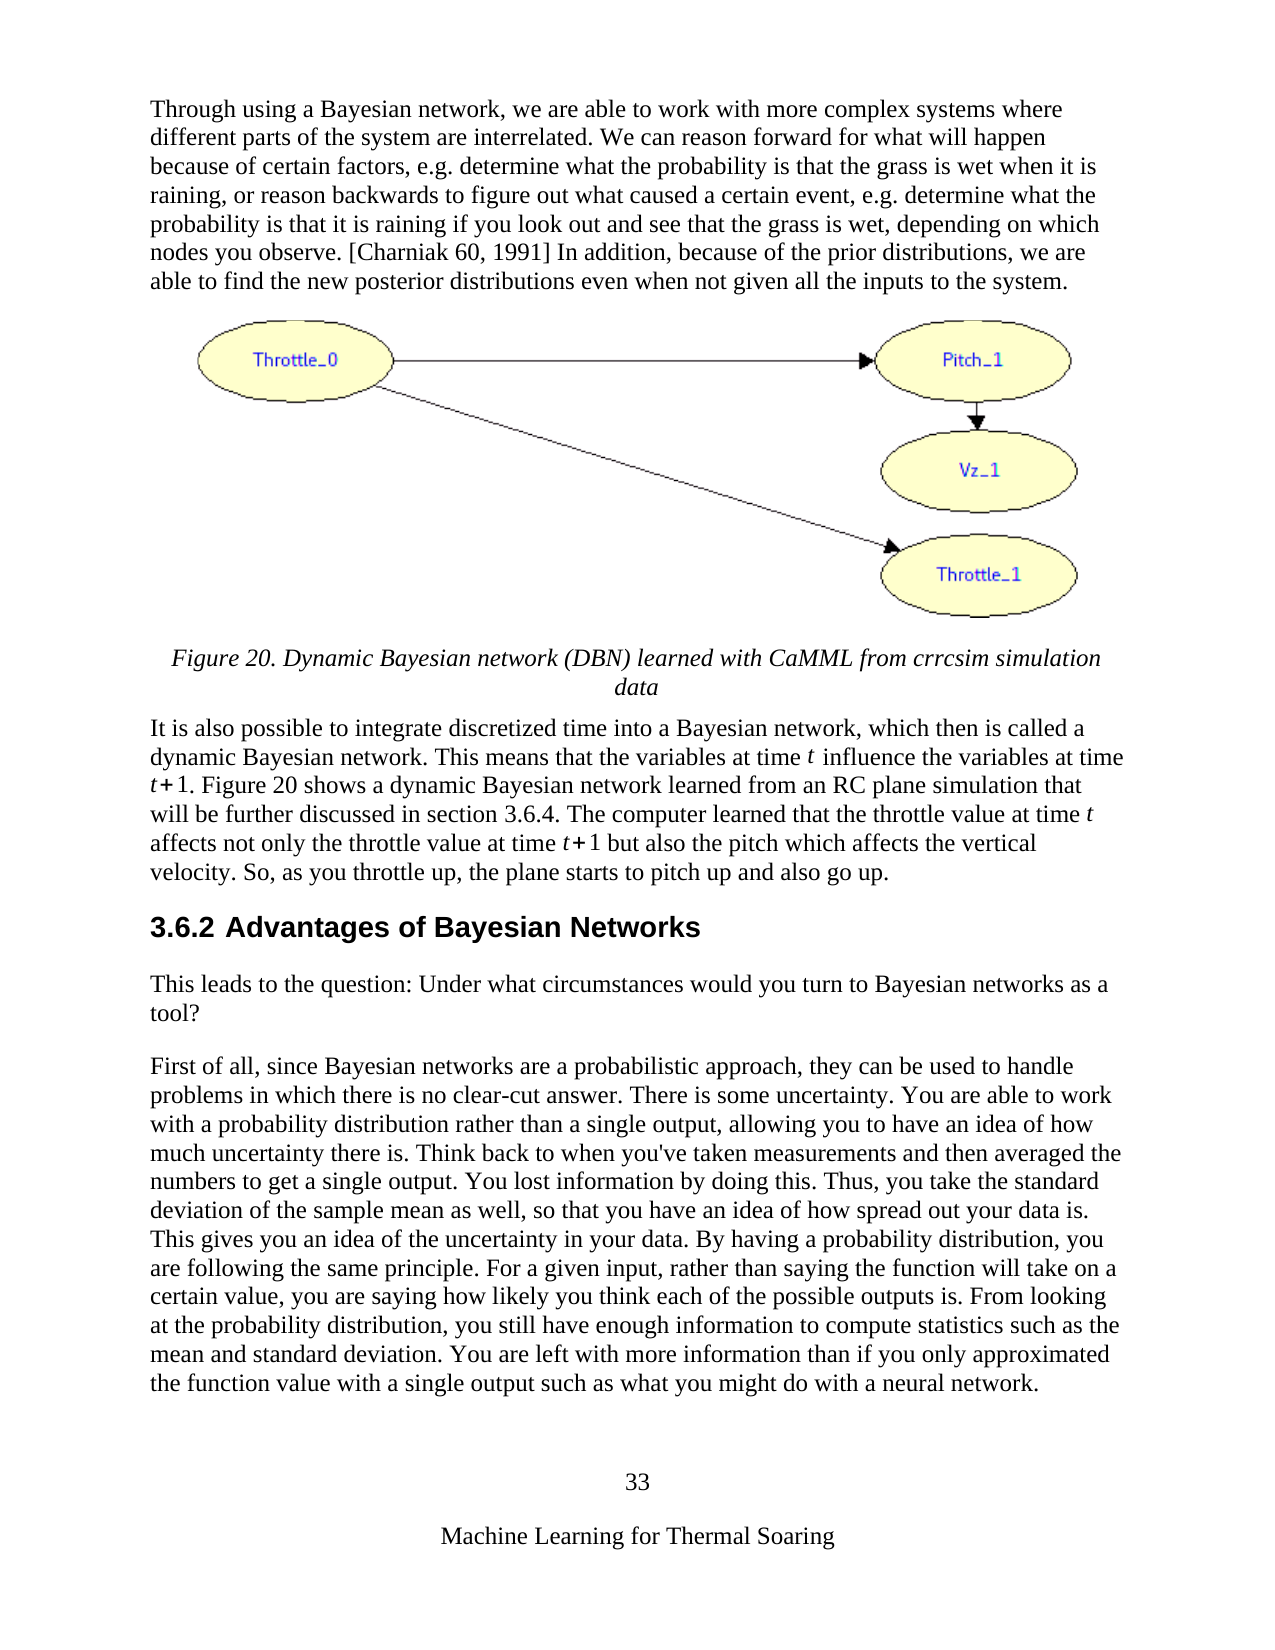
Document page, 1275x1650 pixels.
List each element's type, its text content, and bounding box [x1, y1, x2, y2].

text Through using a Bayesian network, we are able to work with more complex systems where different parts of the system are interrelated. We can reason forward for what will happen because of certain factors, e.g. determine what the probability is that the grass is wet when it is raining, or reason backwards to figure out what caused a certain event, e.g. determine what the probability is that it is raining if you look out and see that the grass is wet, depending on which nodes you observe. [Charniak 60, 1991] In addition, because of the prior distributions, we are able to find the new posterior distributions even when not given all the inputs to the system. [150, 94, 1125, 295]
text This leads to the question: Under what circumstances would you turn to Bayesian networks as a tool? [150, 969, 1125, 1026]
picture [197, 320, 1078, 618]
text It is also possible to integrate discretized time into a Bayesian network, which then is called a dynamic Bayesian network. This means that the variables at time influence the variables at time . Figure 20 shows a dynamic Bayesian network learned from an RC plane simulation that will be further discussed in section 3.6.4. The computer learned that the throttle value at time affects not only the throttle value at time but also the pitch which affects the vertical velocity. So, as you throttle up, the plane starts to pitch up and also go up. [150, 713, 1125, 885]
subtitle Advantages of Bayesian Networks [150, 910, 1125, 944]
text Figure 20. Dynamic Bayesian network (DBN) learned with CaMML from crrcsim simulation data [150, 643, 1125, 700]
text First of all, since Bayesian networks are a probabilistic approach, they can be used to handle problems in which there is no clear-cut answer. There is some uncertainty. You are able to work with a probability distribution rather than a single output, allowing you to have an idea of how much uncertainty there is. Think back to when you've taken measurements and then averaged the numbers to get a single output. You lost information by doing this. Thus, you take the standard deviation of the sample mean as well, so that you have an idea of how spread out your data is. This gives you an idea of the uncertainty in your data. By having a probability distribution, you are following the same principle. For a given input, rather than saying the function will take on a certain value, you are saying how likely you think each of the possible outputs is. From looking at the probability distribution, you still have enough information to compute statistics such as the mean and standard deviation. You are left with more information than if you only approximated the function value with a single output such as what you might do with a neural network. [150, 1051, 1125, 1396]
